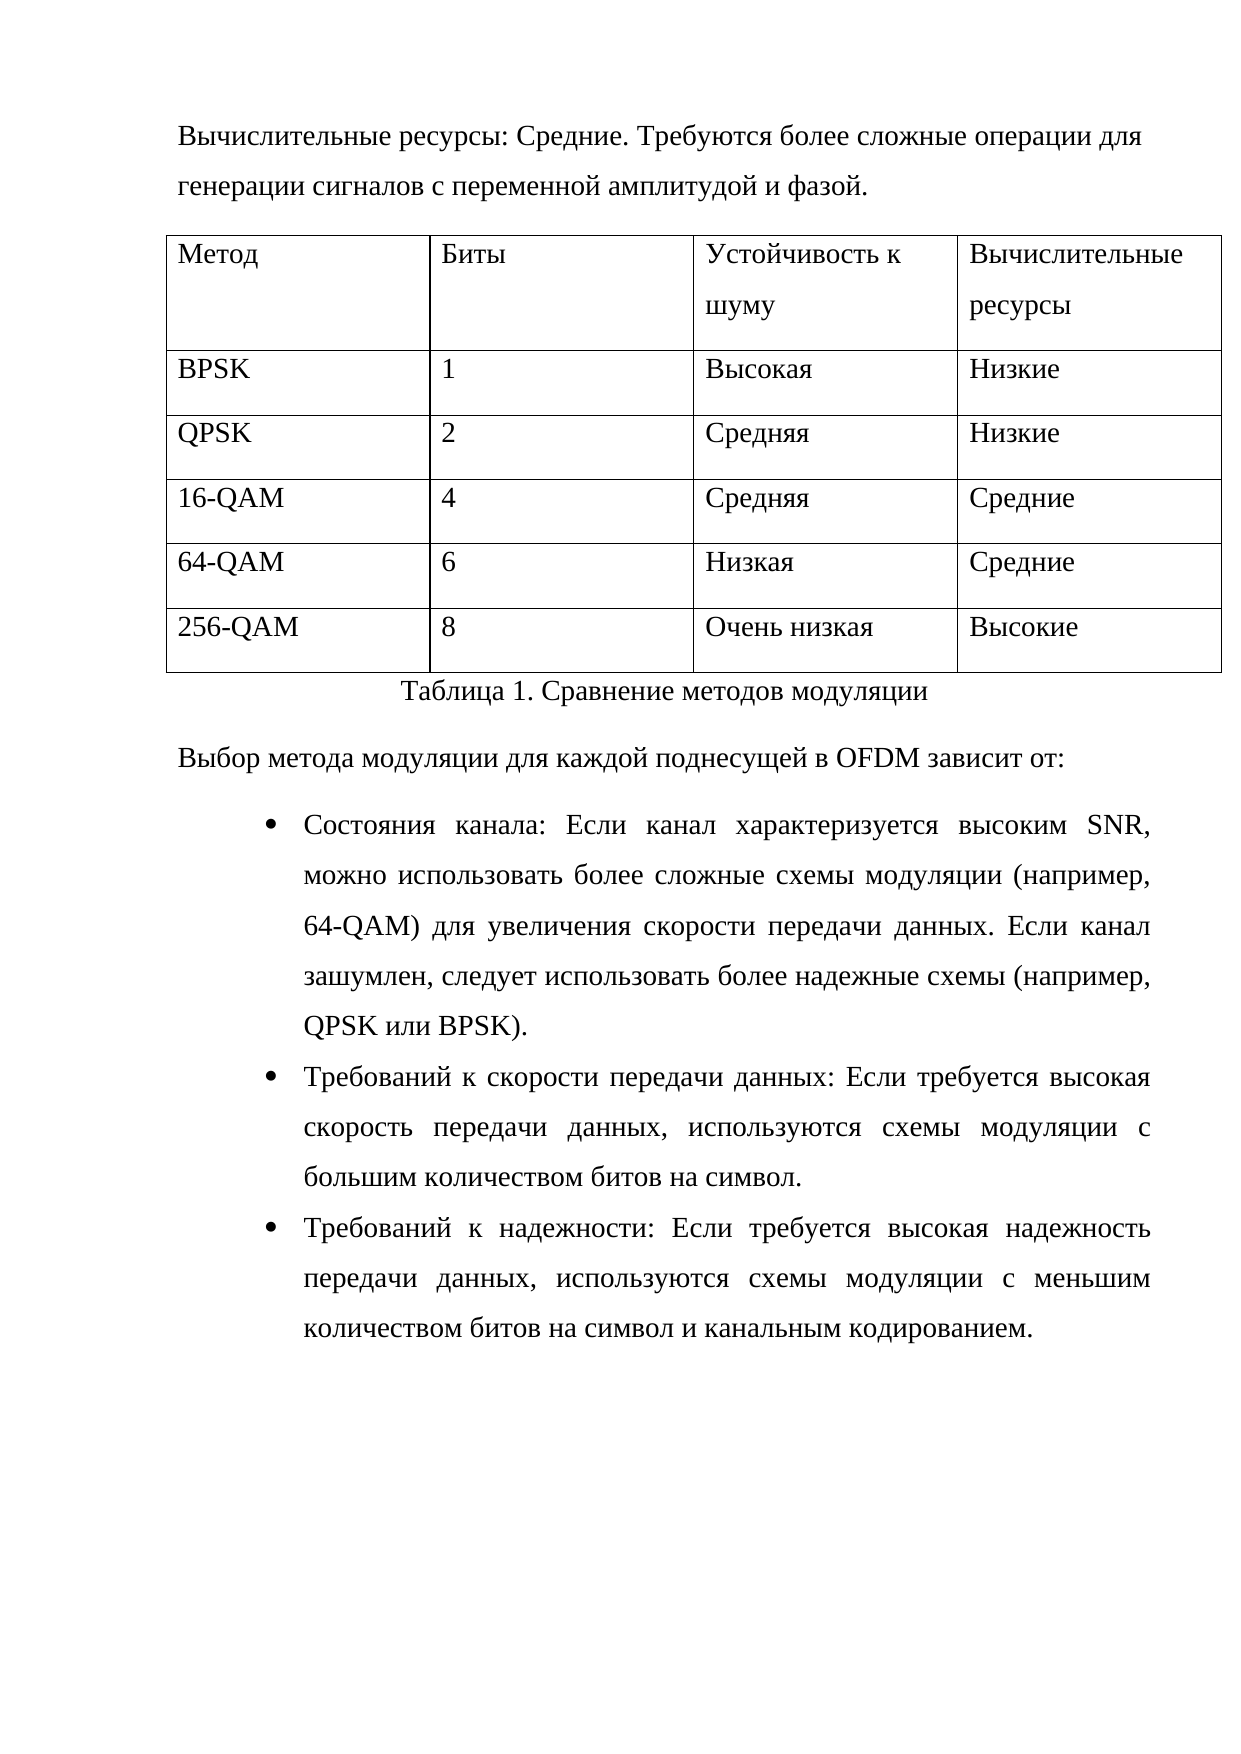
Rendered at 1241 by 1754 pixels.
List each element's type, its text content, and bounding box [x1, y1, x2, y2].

table_header Метод [167, 236, 429, 350]
table_cell Низкие [958, 351, 1221, 414]
table_cell 16-QAM [167, 480, 429, 543]
table_cell Высокие [958, 609, 1221, 672]
table_cell Средняя [694, 416, 957, 479]
table_cell 6 [431, 544, 693, 608]
text Таблица 1. Сравнение методов модуляции [177, 673, 1152, 707]
table_cell Средняя [694, 480, 957, 543]
table_header Вычислительные ресурсы [958, 236, 1221, 350]
table_header Устойчивость к шуму [694, 236, 957, 350]
table_cell 2 [431, 416, 693, 479]
table_cell Высокая [694, 351, 957, 414]
text Вычислительные ресурсы: Средние. Требуются более сложные операции для генерации сигналов с переменной амплитудой и фазой. [177, 118, 1152, 202]
table_cell QPSK [167, 416, 429, 479]
table_cell BPSK [167, 351, 429, 414]
table_cell Низкая [694, 544, 957, 608]
table_cell 64-QAM [167, 544, 429, 608]
table_cell Очень низкая [694, 609, 957, 672]
table_cell 256-QAM [167, 609, 429, 672]
list Требований к скорости передачи данных: Если требуется высокая скорость передачи данных, используются схемы модуляции с большим количеством битов на символ. [266, 1059, 1152, 1193]
table_cell 4 [431, 480, 693, 543]
table_cell Средние [958, 480, 1221, 543]
table_cell Средние [958, 544, 1221, 608]
table_cell 1 [431, 351, 693, 414]
list Состояния канала: Если канал характеризуется высоким SNR, можно использовать более сложные схемы модуляции (например, 64-QAM) для увеличения скорости передачи данных. Если канал зашумлен, следует использовать более надежные схемы (например, QPSK или BPSK). [266, 807, 1152, 1042]
text Выбор метода модуляции для каждой поднесущей в OFDM зависит от: [177, 740, 1152, 773]
list Требований к надежности: Если требуется высокая надежность передачи данных, используются схемы модуляции с меньшим количеством битов на символ и канальным кодированием. [266, 1210, 1152, 1344]
table_cell 8 [431, 609, 693, 672]
table_cell Низкие [958, 416, 1221, 479]
table_header Биты [431, 236, 693, 350]
